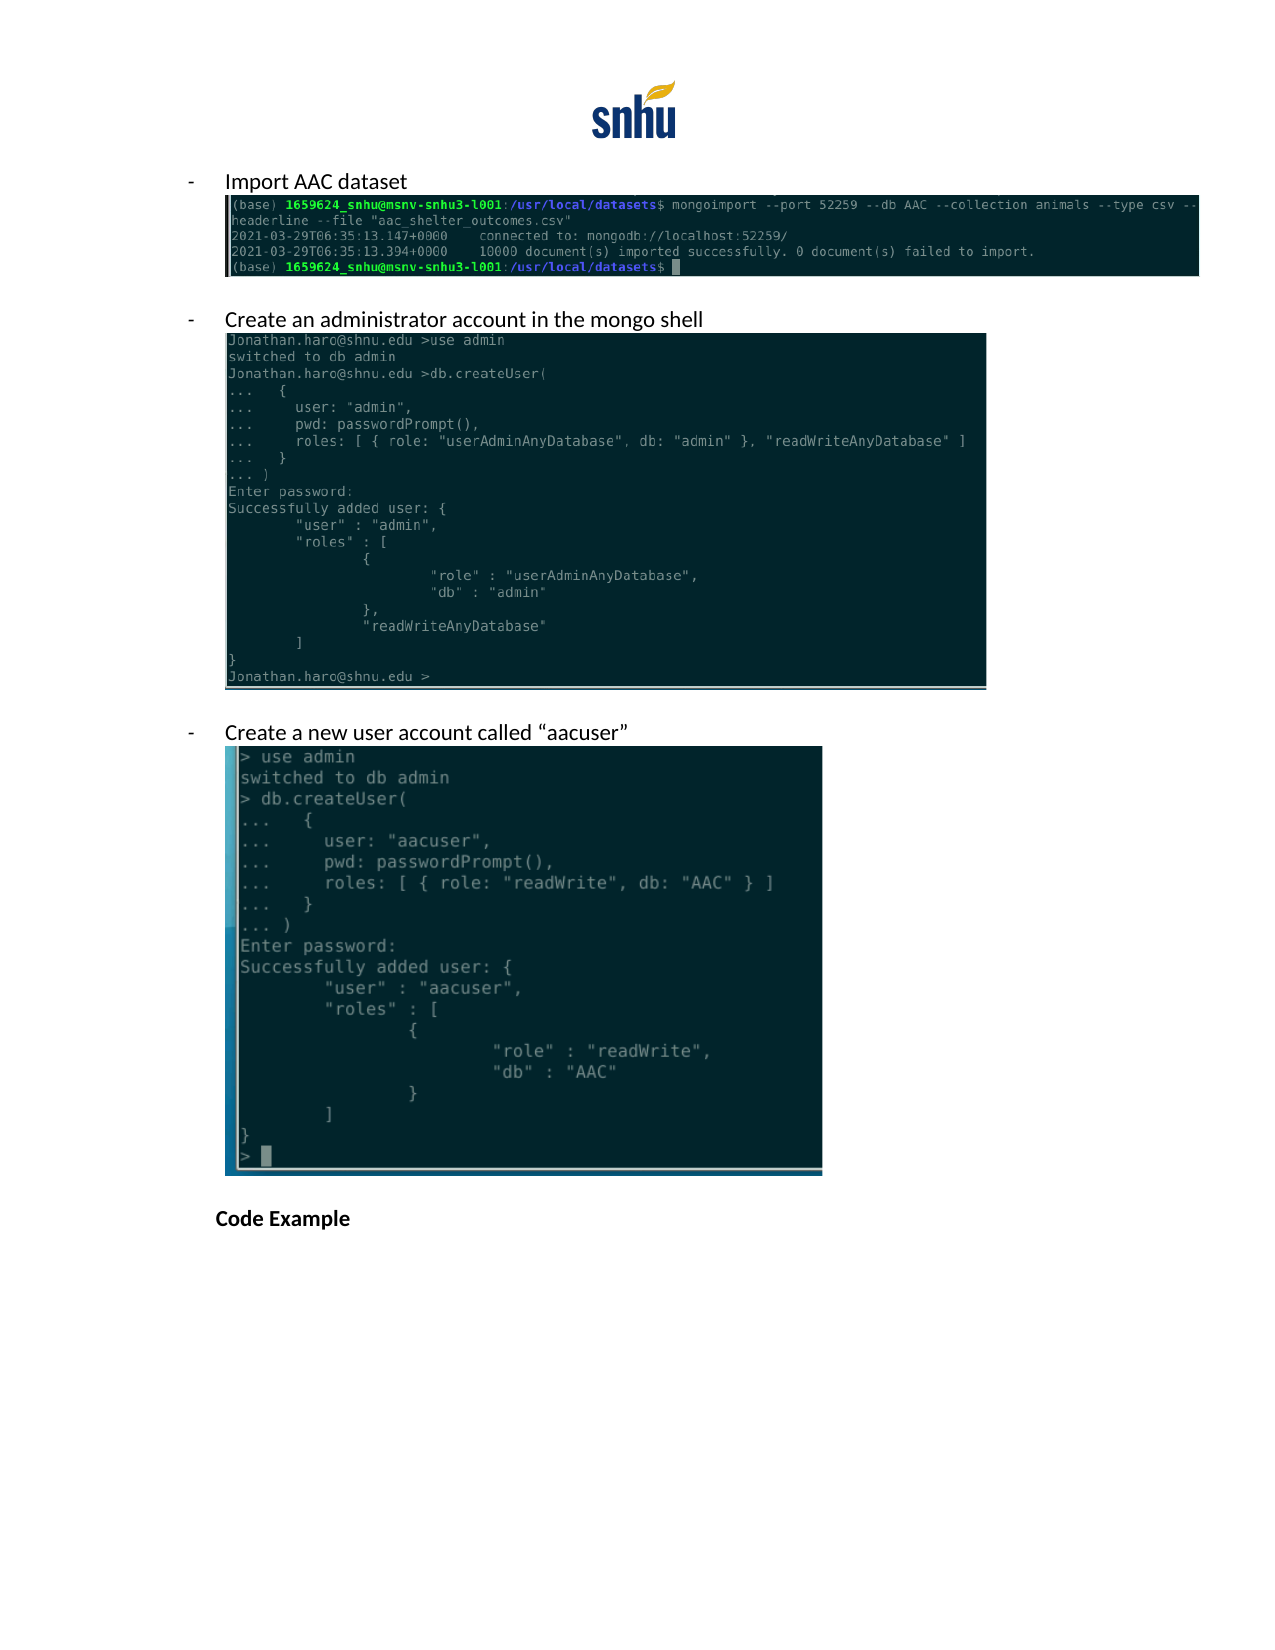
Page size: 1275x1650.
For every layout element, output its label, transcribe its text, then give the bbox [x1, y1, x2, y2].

picture [225, 195, 1200, 277]
picture [573, 75, 702, 147]
picture [225, 333, 987, 688]
picture [225, 746, 823, 1171]
subtitle Code Example [150, 1204, 1125, 1232]
